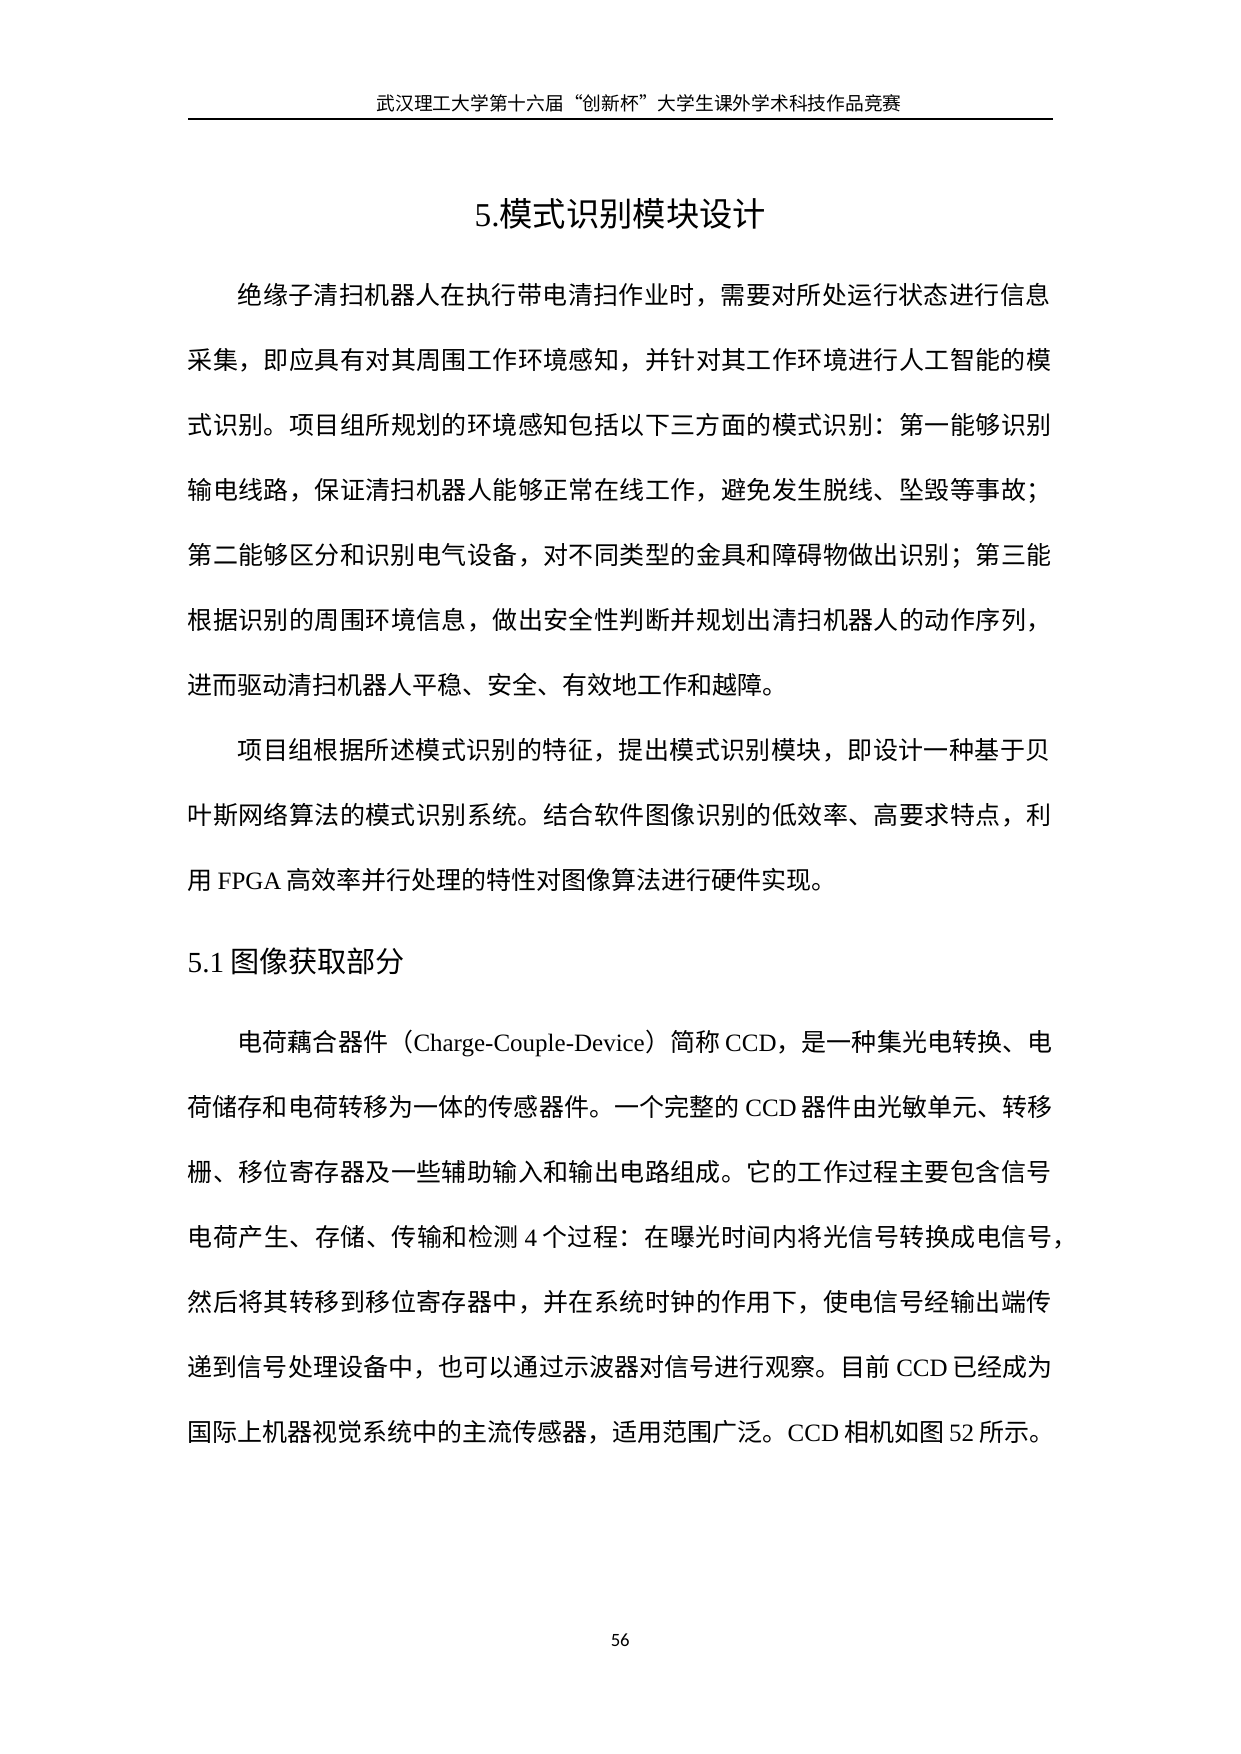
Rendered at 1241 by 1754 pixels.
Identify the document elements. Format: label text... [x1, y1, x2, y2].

text 5.模式识别模块设计 [187, 180, 1053, 245]
text 项目组根据所述模式识别的特征，提出模式识别模块，即设计一种基于贝叶斯网络算法的模式识别系统。结合软件图像识别的低效率、高要求特点，利用FPGA高效率并行处理的特性对图像算法进行硬件实现。 [187, 716, 1053, 911]
text 电荷藕合器件（Charge-Couple-Device）简称CCD，是一种集光电转换、电荷储存和电荷转移为一体的传感器件。一个完整的CCD器件由光敏单元、转移栅、移位寄存器及一些辅助输入和输出电路组成。它的工作过程主要包含信号电荷产生、存储、传输和检测4个过程：在曝光时间内将光信号转换成电信号，然后将其转移到移位寄存器中，并在系统时钟的作用下，使电信号经输出端传递到信号处理设备中，也可以通过示波器对信号进行观察。目前CCD已经成为国际上机器视觉系统中的主流传感器，适用范围广泛。CCD相机如图52所示。 [187, 1008, 1053, 1463]
text 5.1图像获取部分 [187, 927, 1053, 992]
text 绝缘子清扫机器人在执行带电清扫作业时，需要对所处运行状态进行信息采集，即应具有对其周围工作环境感知，并针对其工作环境进行人工智能的模式识别。项目组所规划的环境感知包括以下三方面的模式识别：第一能够识别输电线路，保证清扫机器人能够正常在线工作，避免发生脱线、坠毁等事故；第二能够区分和识别电气设备，对不同类型的金具和障碍物做出识别；第三能根据识别的周围环境信息，做出安全性判断并规划出清扫机器人的动作序列，进而驱动清扫机器人平稳、安全、有效地工作和越障。 [187, 261, 1053, 716]
